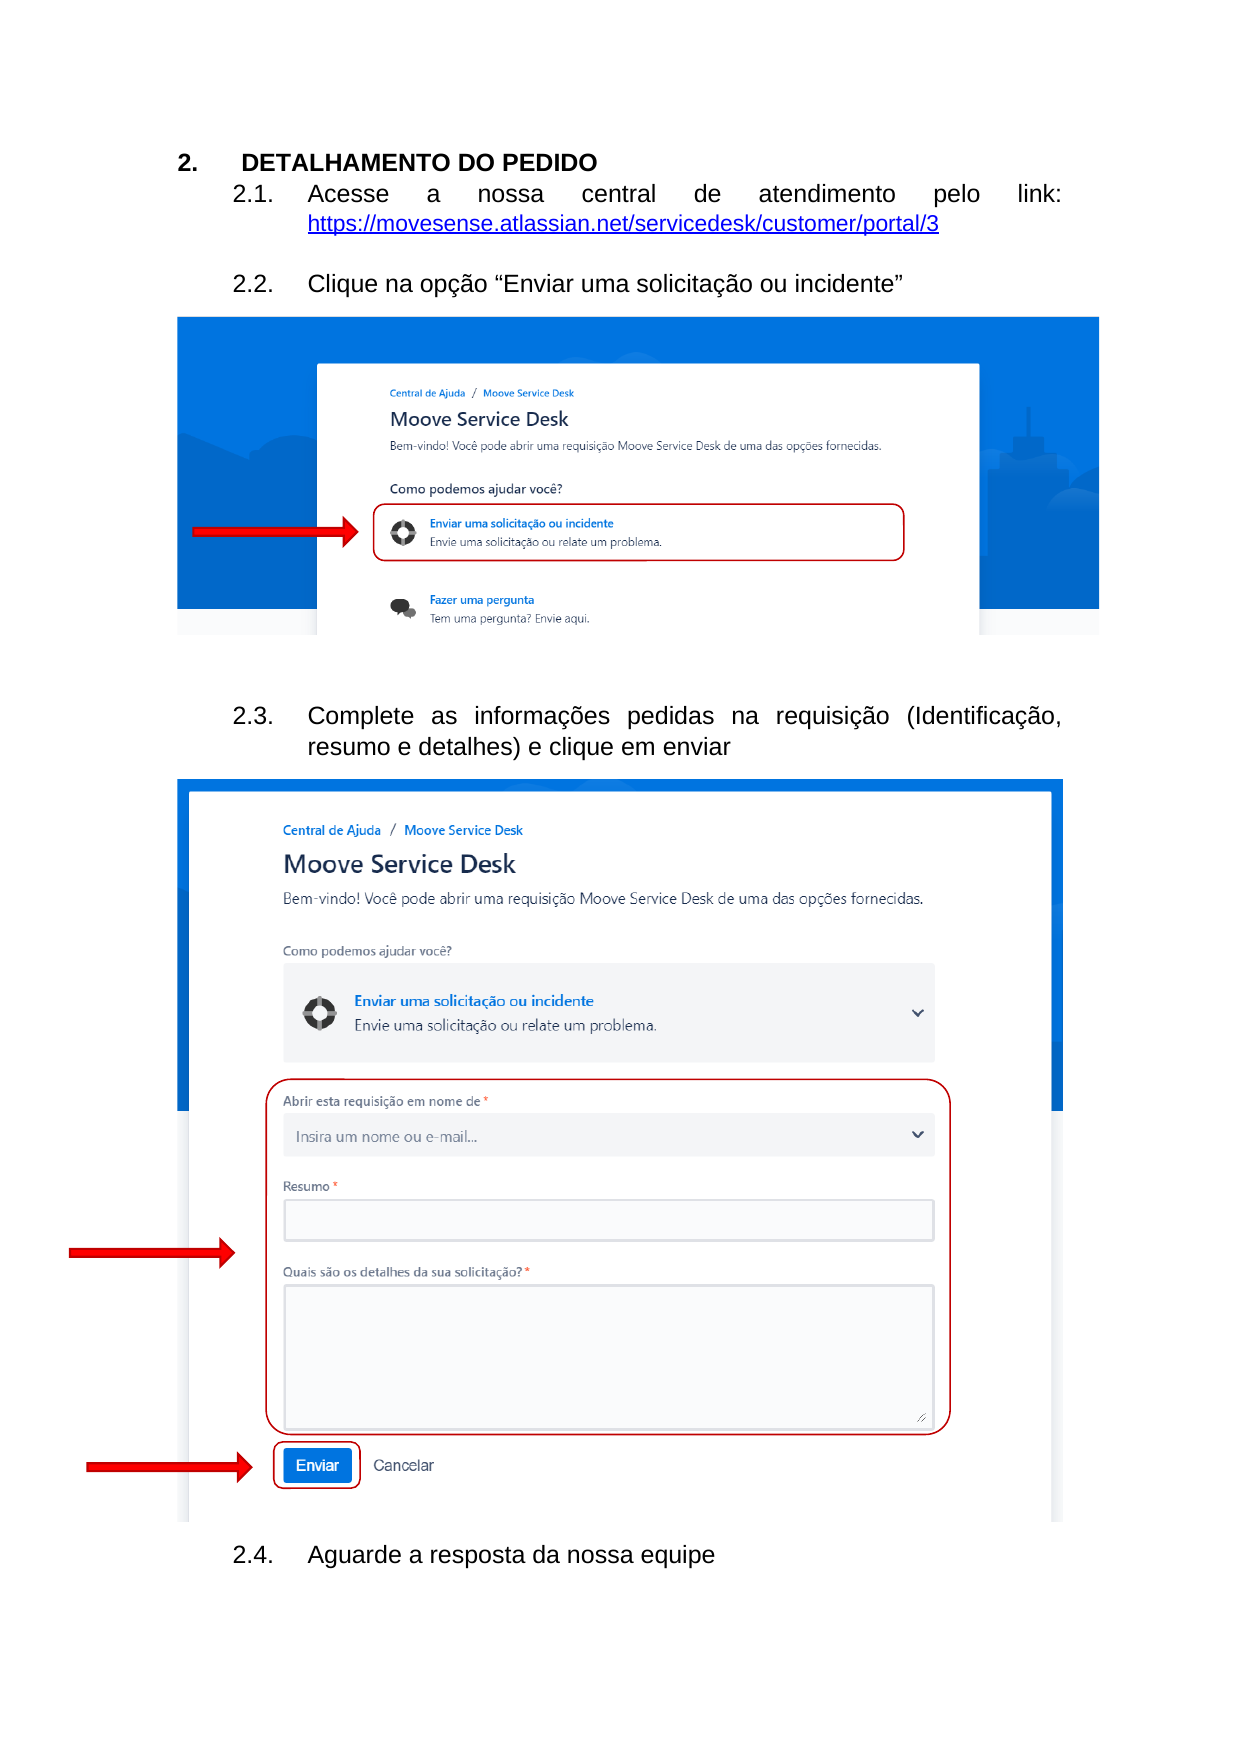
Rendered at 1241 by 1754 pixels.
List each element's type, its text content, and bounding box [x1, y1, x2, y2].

list Complete as informações pedidas na requisição (Identificação, resumo e detalhes) e clique em enviar [232, 701, 1063, 761]
list Aguarde a resposta da nossa equipe [232, 1540, 1063, 1569]
picture [177, 316, 1100, 635]
list DETALHAMENTO DO PEDIDO [177, 148, 1063, 176]
picture [177, 779, 1063, 1522]
list Acesse a nossa central de atendimento pelo link: https://movesense.atlassian.net/servicedesk/customer/portal/3 [232, 179, 1063, 236]
list Clique na opção “Enviar uma solicitação ou incidente” [232, 269, 1063, 298]
